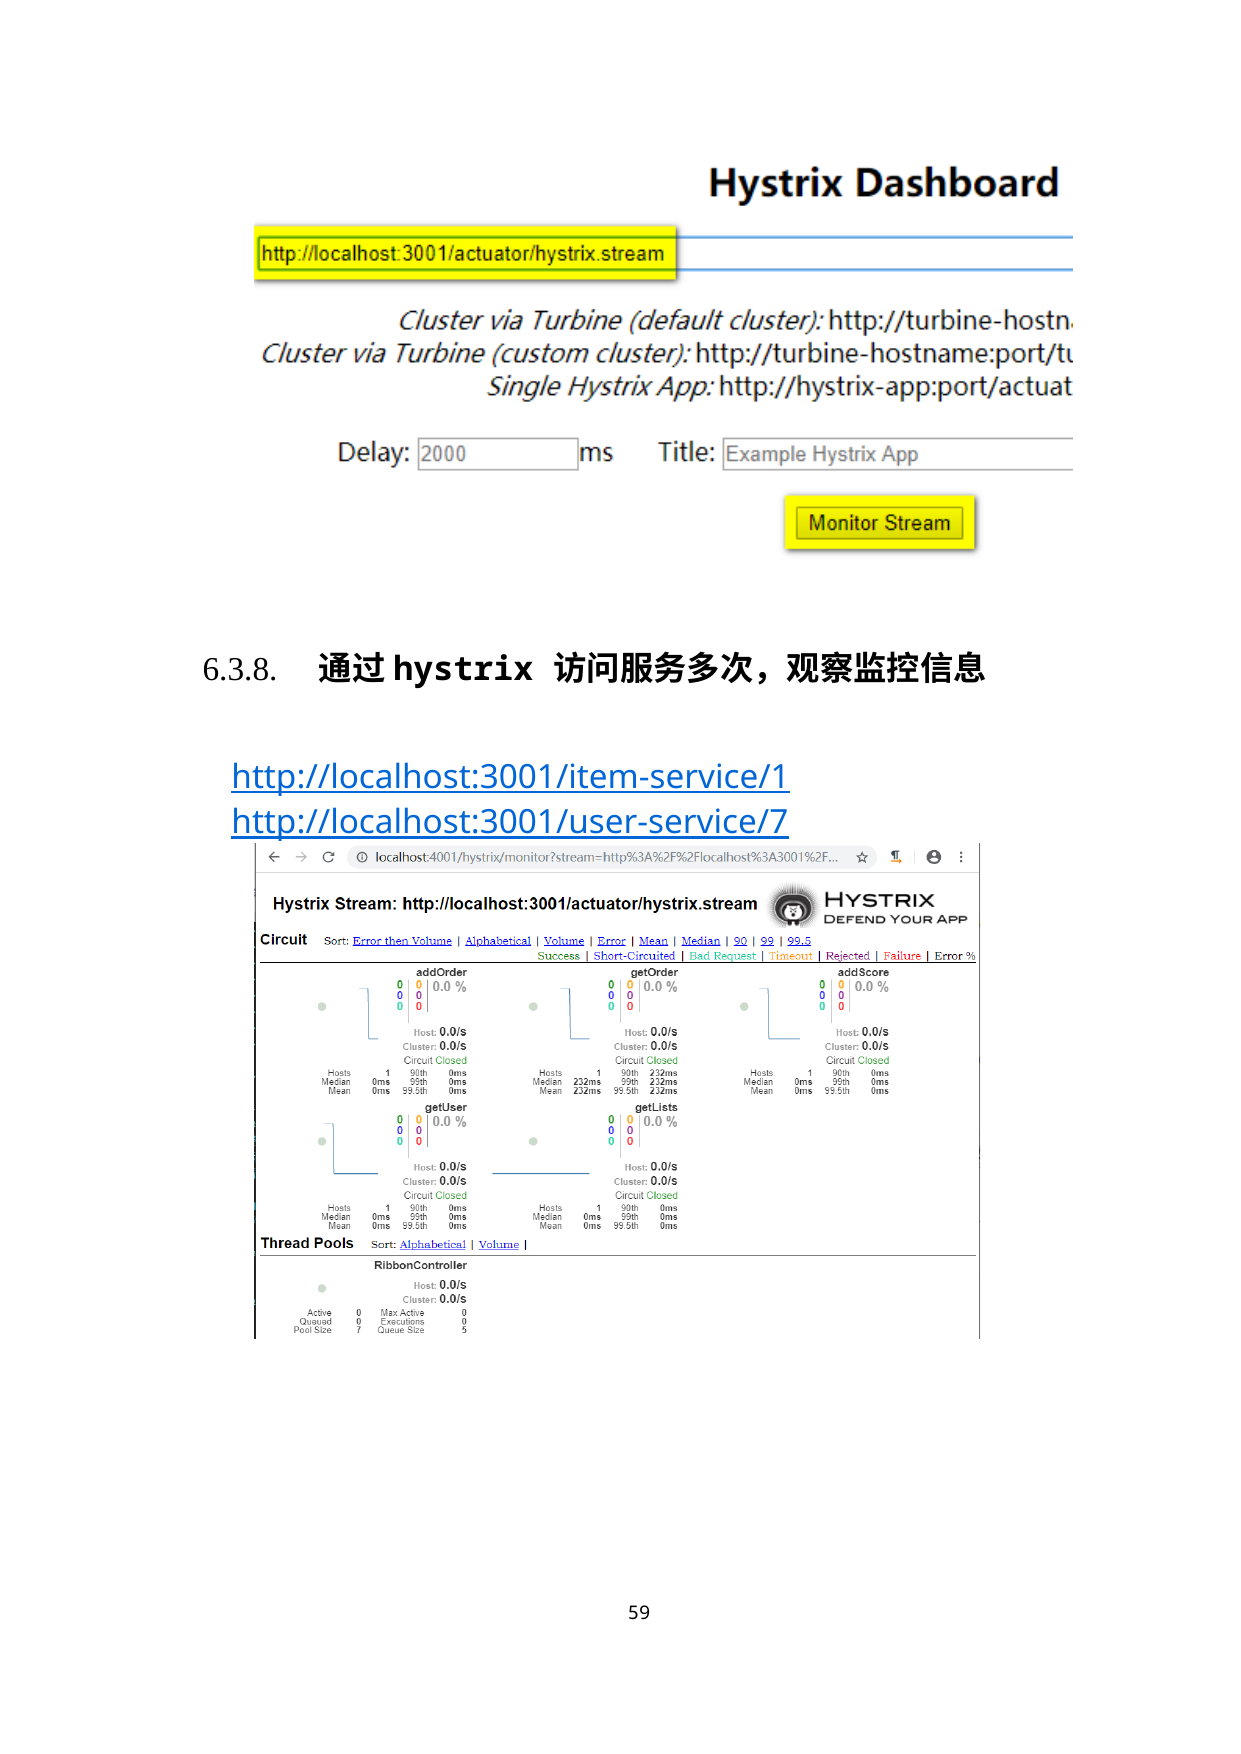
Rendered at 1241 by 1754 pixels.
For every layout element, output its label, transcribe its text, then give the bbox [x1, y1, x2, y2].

picture [254, 159, 1073, 615]
text http://localhost:3001/item-service/1 [187, 752, 1053, 798]
subtitle 通过 hystrix 访问服务多次，观察监控信息 [202, 642, 1053, 690]
picture [254, 843, 980, 1339]
text http://localhost:3001/user-service/7 [187, 798, 1053, 843]
